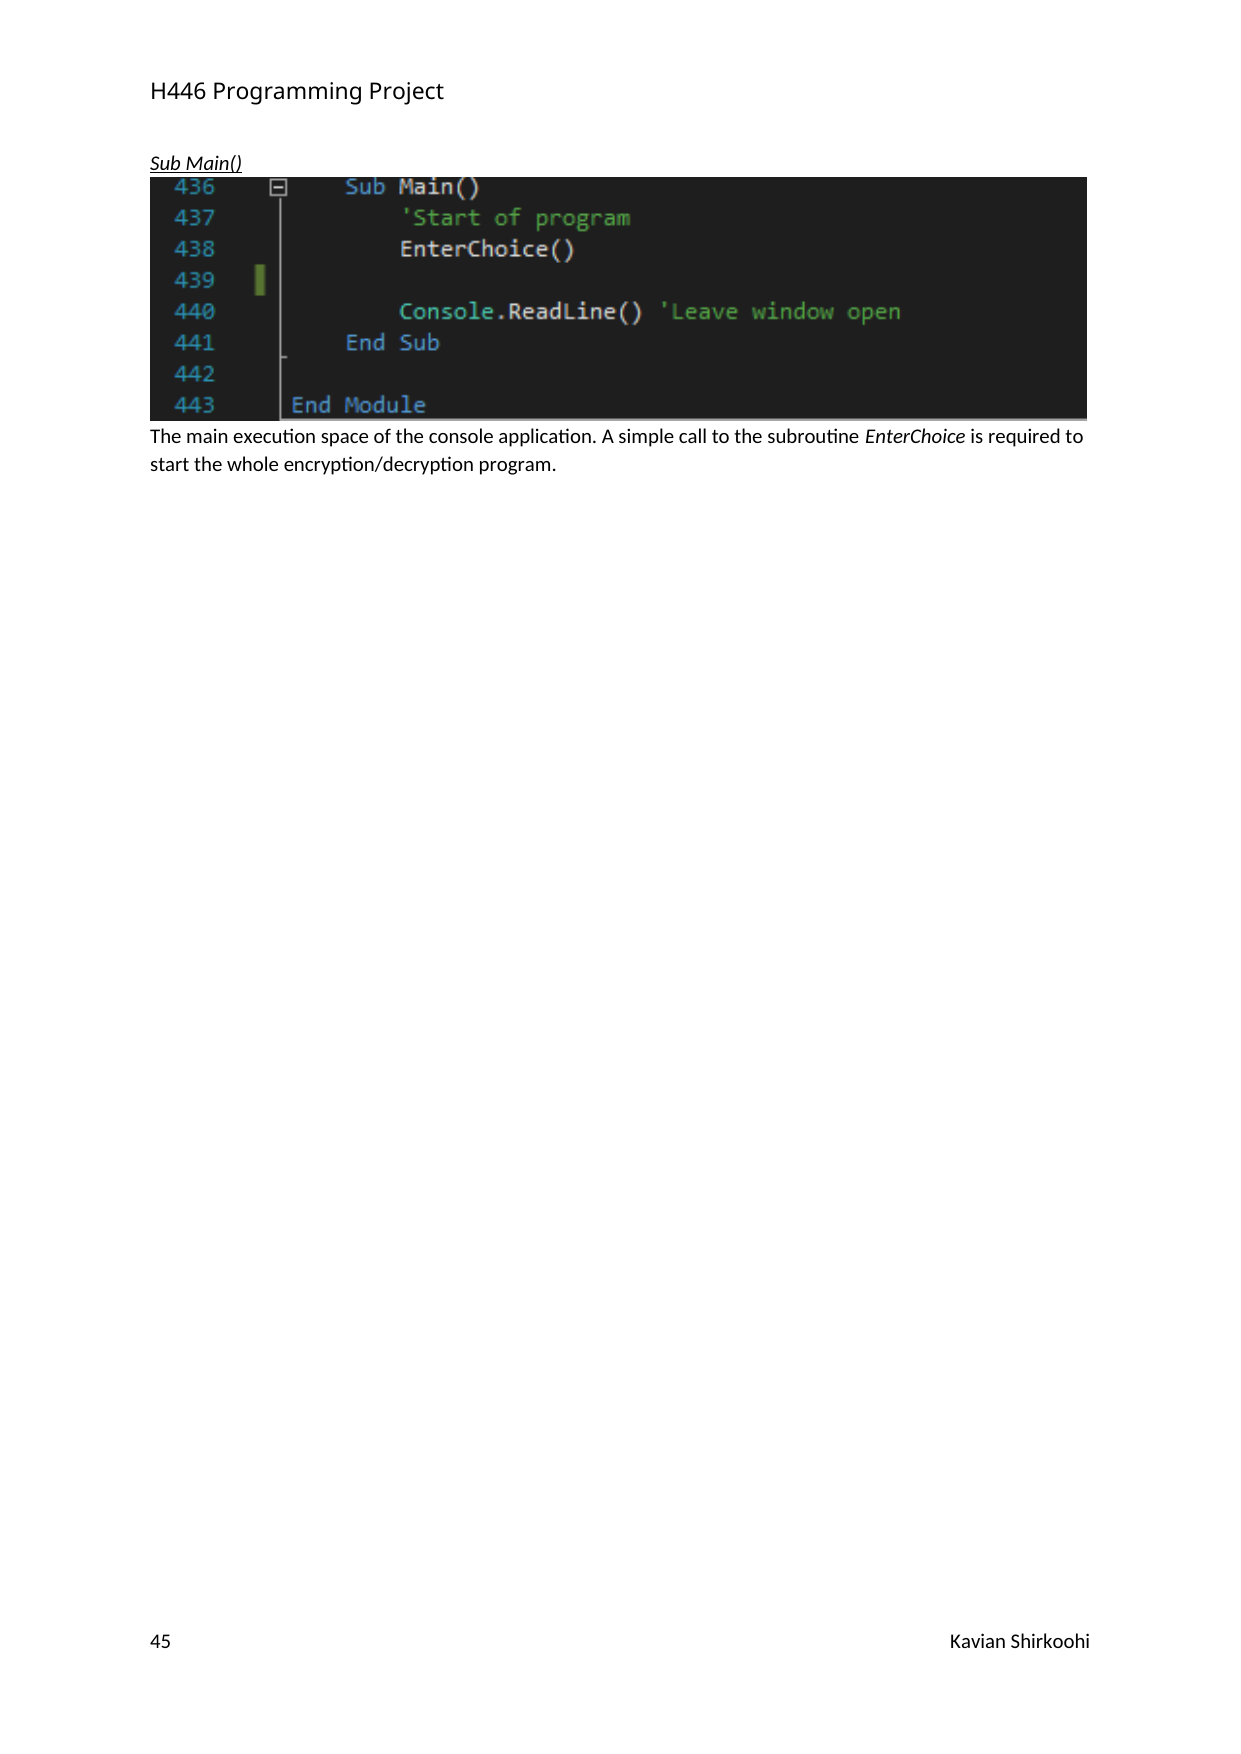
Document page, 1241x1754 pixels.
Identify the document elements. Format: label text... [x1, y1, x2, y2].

picture [150, 177, 1087, 421]
text Sub Main() [150, 150, 1090, 175]
text The main execution space of the console application. A simple call to the subroutine EnterChoice is required to start the whole encryption/decryption program. [150, 423, 1090, 476]
